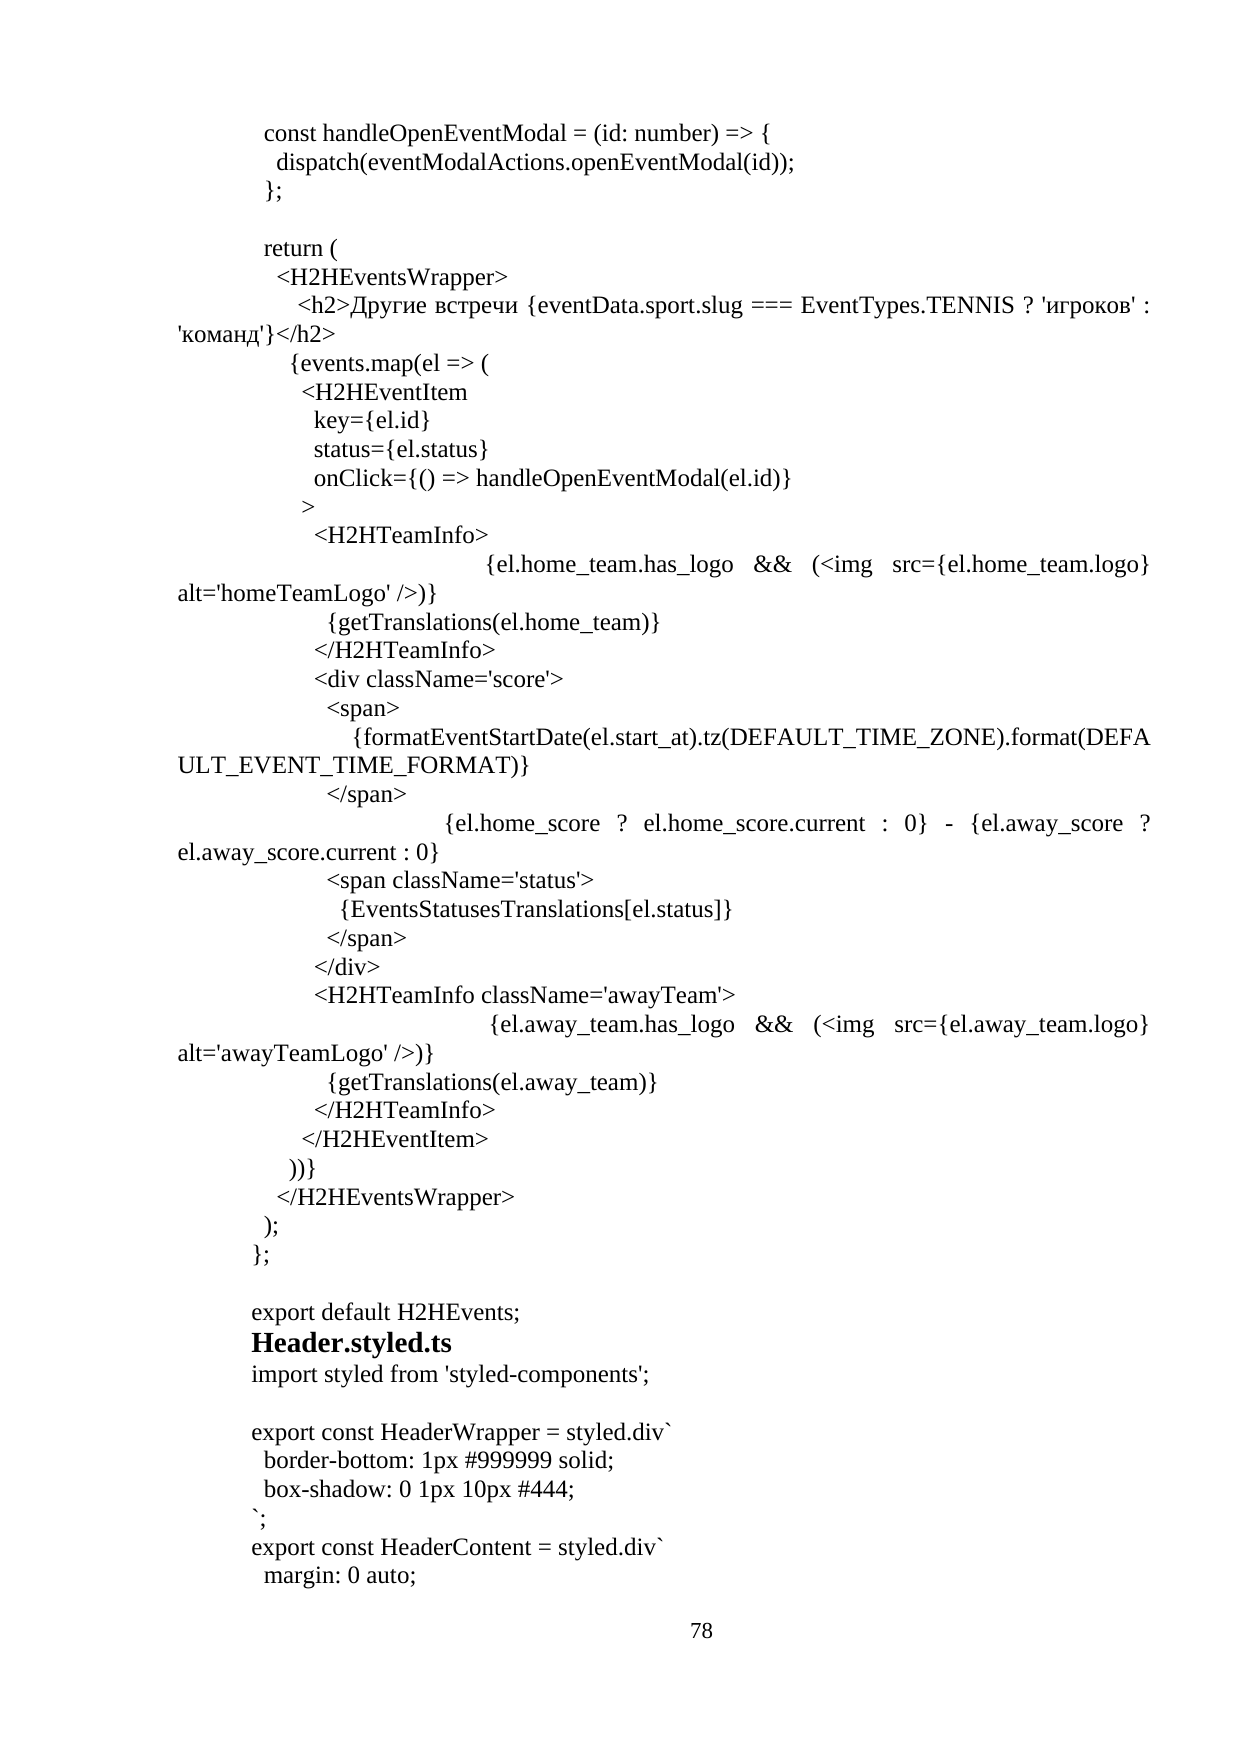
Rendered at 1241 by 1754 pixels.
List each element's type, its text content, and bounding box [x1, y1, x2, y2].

text {el.away_team.has_logo && (<img src={el.away_team.logo} alt='awayTeamLogo' />)} [177, 1009, 1152, 1067]
text {getTranslations(el.away_team)} [177, 1067, 1152, 1096]
text </span> [177, 779, 1152, 808]
text key={el.id} [177, 406, 1152, 434]
text status={el.status} [177, 434, 1152, 463]
text {formatEventStartDate(el.start_at).tz(DEFAULT_TIME_ZONE).format(DEFAULT_EVENT_TIME_FORMAT)} [177, 722, 1152, 779]
text {EventsStatusesTranslations[el.status]} [177, 894, 1152, 923]
text export default H2HEvents; [177, 1297, 1152, 1326]
text <span className='status'> [177, 866, 1152, 894]
text {events.map(el => ( [177, 348, 1152, 377]
text </H2HTeamInfo> [177, 636, 1152, 664]
text import styled from 'styled-components'; [177, 1359, 1152, 1388]
text </H2HEventsWrapper> [177, 1182, 1152, 1211]
text {el.home_team.has_logo && (<img src={el.home_team.logo} alt='homeTeamLogo' />)} [177, 549, 1152, 607]
text export const HeaderWrapper = styled.div` [177, 1417, 1152, 1445]
text </H2HTeamInfo> [177, 1096, 1152, 1124]
text <div className='score'> [177, 664, 1152, 693]
text </div> [177, 952, 1152, 981]
text ); [177, 1211, 1152, 1239]
text </H2HEventItem> [177, 1124, 1152, 1153]
text }; [177, 1239, 1152, 1268]
text dispatch(eventModalActions.openEventModal(id)); [177, 147, 1152, 176]
text border-bottom: 1px #999999 solid; [177, 1445, 1152, 1474]
text <h2>Другие встречи {eventData.sport.slug === EventTypes.TENNIS ? 'игроков' : 'команд'}</h2> [177, 291, 1152, 348]
text export const HeaderContent = styled.div` [177, 1532, 1152, 1560]
text <H2HTeamInfo> [177, 521, 1152, 549]
text ))} [177, 1153, 1152, 1182]
text > [177, 492, 1152, 521]
text {el.home_score ? el.home_score.current : 0} - {el.away_score ? el.away_score.current : 0} [177, 808, 1152, 866]
text margin: 0 auto; [177, 1560, 1152, 1589]
text <H2HTeamInfo className='awayTeam'> [177, 981, 1152, 1009]
text }; [177, 176, 1152, 204]
text onClick={() => handleOpenEventModal(el.id)} [177, 463, 1152, 492]
text const handleOpenEventModal = (id: number) => { [177, 118, 1152, 147]
text <H2HEventsWrapper> [177, 262, 1152, 291]
text Header.styled.ts [177, 1326, 1152, 1359]
text {getTranslations(el.home_team)} [177, 607, 1152, 636]
text `; [177, 1503, 1152, 1532]
text <H2HEventItem [177, 377, 1152, 406]
text return ( [177, 233, 1152, 262]
text <span> [177, 693, 1152, 722]
text </span> [177, 923, 1152, 952]
text box-shadow: 0 1px 10px #444; [177, 1474, 1152, 1503]
